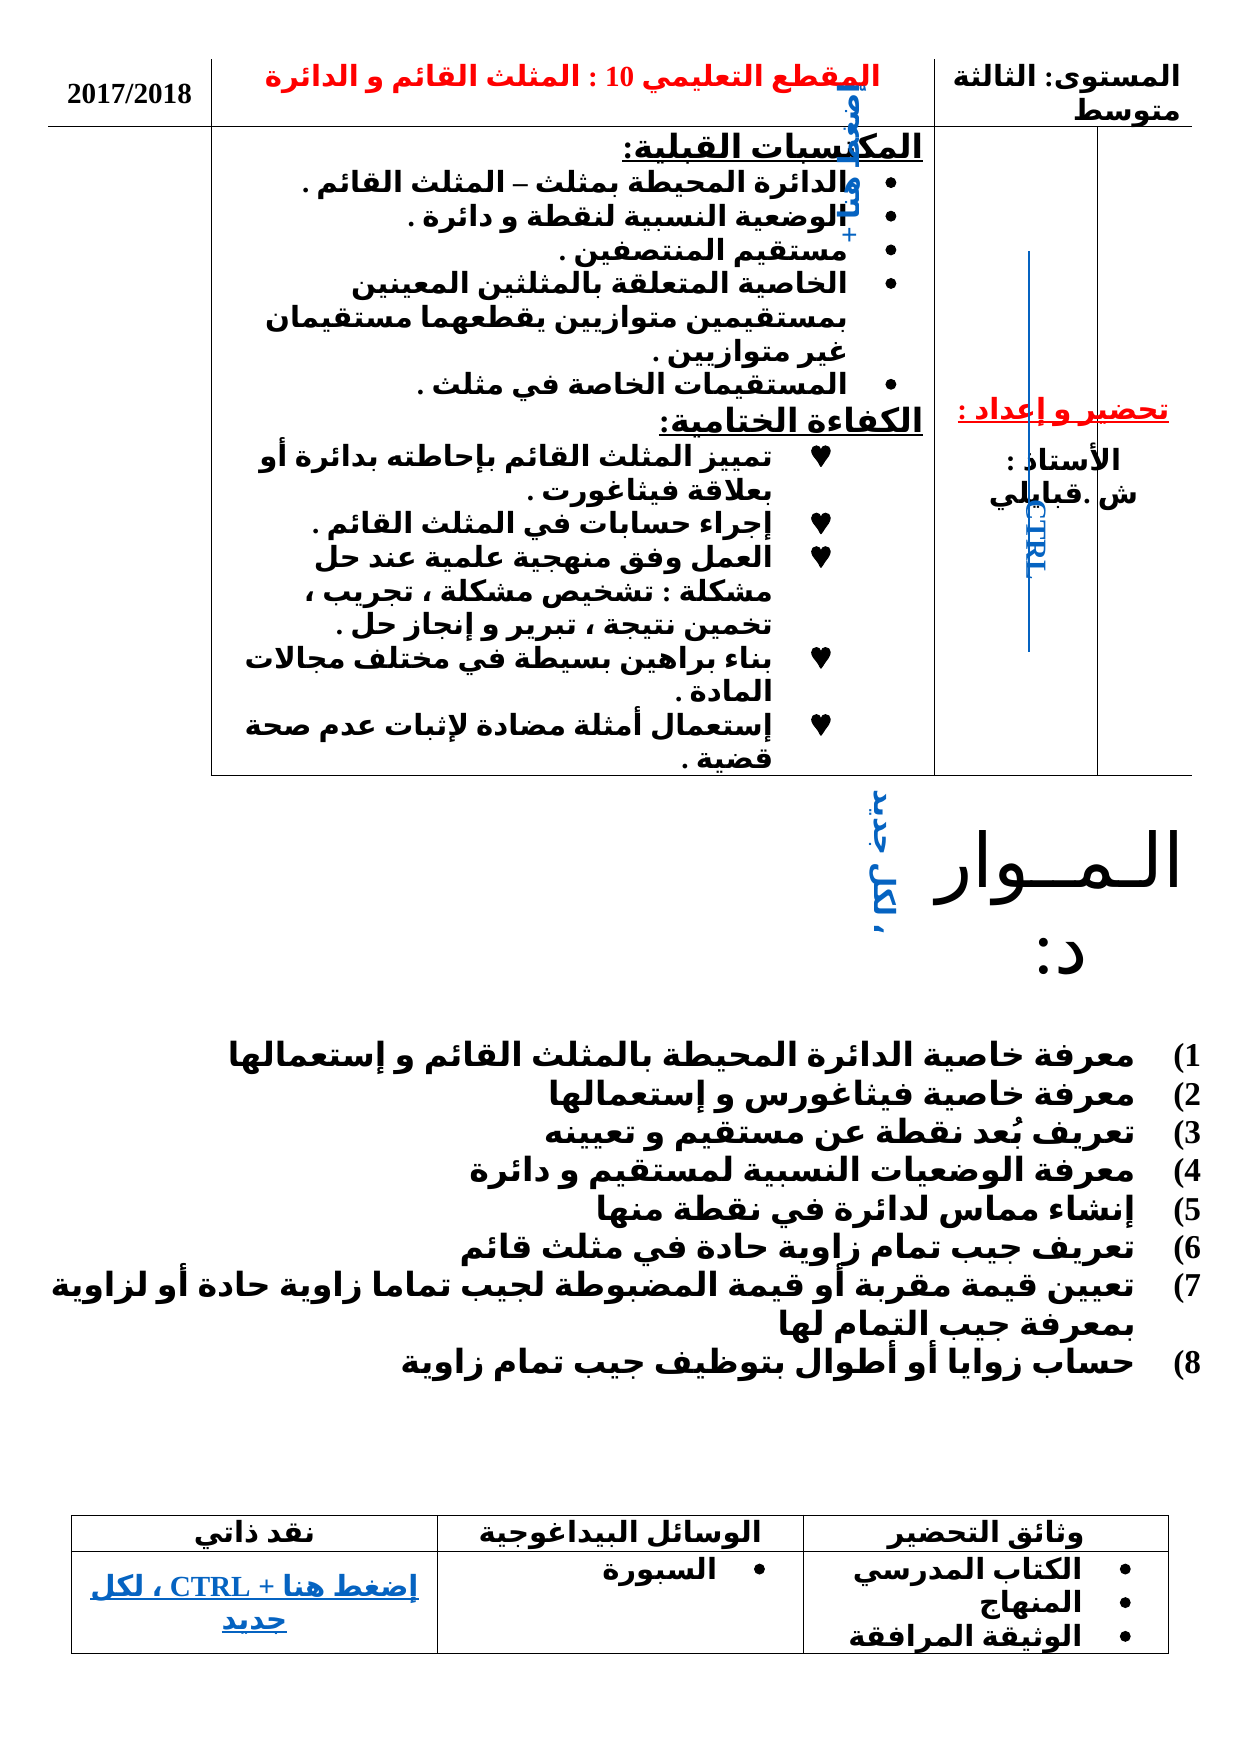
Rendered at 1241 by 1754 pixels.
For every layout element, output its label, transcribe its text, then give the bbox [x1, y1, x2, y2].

list تعريف بُعد نقطة عن مستقيم و تعيينه [29, 1112, 1173, 1150]
list معرفة الوضعيات النسبية لمستقيم و دائرة [29, 1150, 1173, 1189]
list إنشاء مماس لدائرة في نقطة منها [29, 1189, 1173, 1227]
list تعيين قيمة مقربة أو قيمة المضبوطة لجيب تماما زاوية حادة أو لزاوية بمعرفة جيب التمام لها [29, 1265, 1173, 1342]
table_cell السبورة [438, 1552, 803, 1653]
list تعريف جيب تمام زاوية حادة في مثلث قائم [29, 1227, 1173, 1265]
table_header 2017/2018 [48, 59, 211, 126]
list معرفة خاصية فيثاغورس و إستعمالها [29, 1074, 1173, 1112]
table_header نقد ذاتي [72, 1516, 437, 1551]
table_cell إضغط هنا + CTRL ، لكل جديد [935, 127, 1097, 775]
table_cell الكتاب المدرسي المنهاج الوثيقة المرافقة [804, 1552, 1168, 1653]
table_header المقطع التعليمي 10 : المثلث القائم و الدائرة [212, 59, 934, 126]
table_cell تحضير و إعداد : الأستاذ : ش .قبايلي [1098, 127, 1192, 775]
table_cell المكتسبات القبلية: الدائرة المحيطة بمثلث – المثلث القائم . الوضعية النسبية لنقطة و دائرة . مستقيم المنتصفين . الخاصية المتعلقة بالمثلثين المعينين بمستقيمين متوازيين يقطعهما مستقيمان غير متوازيين . المستقيمات الخاصة في مثلث . الكفاءة الختامية: تمييز المثلث القائم بإحاطته بدائرة أو بعلاقة فيثاغورت . إجراء حسابات في المثلث القائم . العمل وفق منهجية علمية عند حل مشكلة : تشخيص مشكلة ، تجريب ، تخمين نتيجة ، تبرير و إنجاز حل . بناء براهين بسيطة في مختلف مجالات المادة . إستعمال أمثلة مضادة لإثبات عدم صحة قضية . [212, 127, 934, 775]
list حساب زوايا أو أطوال بتوظيف جيب تمام زاوية [29, 1342, 1173, 1380]
table_header المستوى: الثالثة متوسط [935, 59, 1192, 126]
table_cell إضغط هنا + CTRL ، لكل جديد [72, 1552, 437, 1653]
table_header الوسائل البيداغوجية [438, 1516, 803, 1551]
table_header وثائق التحضير [804, 1516, 1168, 1551]
list معرفة خاصية الدائرة المحيطة بالمثلث القائم و إستعمالها [29, 1035, 1173, 1074]
